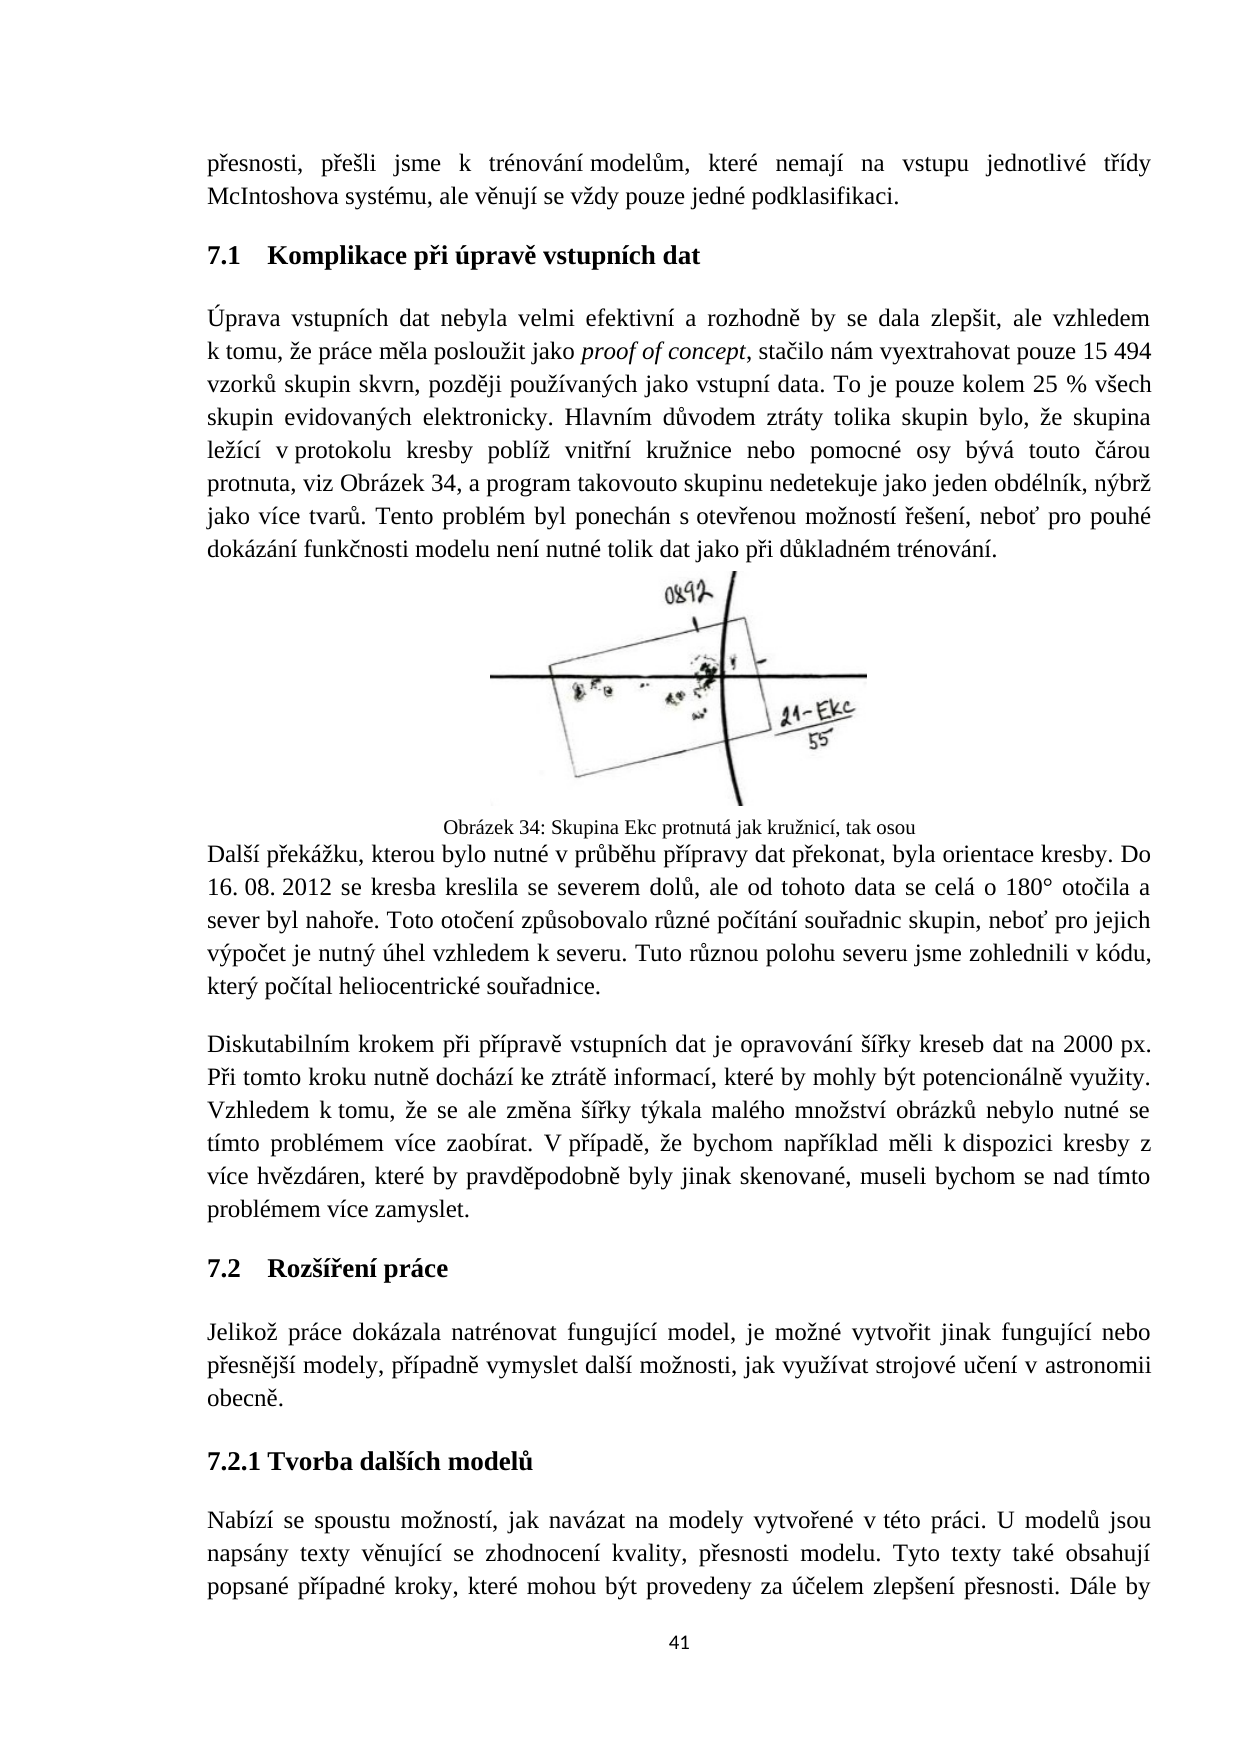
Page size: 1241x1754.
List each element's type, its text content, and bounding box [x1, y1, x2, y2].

subtitle Rozšíření práce [207, 1252, 1152, 1283]
text Úprava vstupních dat nebyla velmi efektivní a rozhodně by se dala zlepšit, ale vzhledem k tomu, že práce měla posloužit jako proof of concept, stačilo nám vyextrahovat pouze 15 494 vzorků skupin skvrn, později používaných jako vstupní data. To je pouze kolem 25 % všech skupin evidovaných elektronicky. Hlavním důvodem ztráty tolika skupin bylo, že skupina ležící v protokolu kresby poblíž vnitřní kružnice nebo pomocné osy bývá touto čárou protnuta, viz Obrázek 34, a program takovouto skupinu nedetekuje jako jeden obdélník, nýbrž jako více tvarů. Tento problém byl ponechán s otevřenou možností řešení, neboť pro pouhé dokázání funkčnosti modelu není nutné tolik dat jako při důkladném trénování. [207, 303, 1152, 563]
picture [490, 571, 867, 806]
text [207, 148, 1152, 209]
text Další překážku, kterou bylo nutné v průběhu přípravy dat překonat, byla orientace kresby. Do 16. 08. 2012 se kresba kreslila se severem dolů, ale od tohoto data se celá o 180° otočila a sever byl nahoře. Toto otočení způsobovalo různé počítání souřadnic skupin, neboť pro jejich výpočet je nutný úhel vzhledem k severu. Tuto různou polohu severu jsme zohlednili v kódu, který počítal heliocentrické souřadnice. [207, 592, 1152, 1000]
subtitle Tvorba dalších modelů [207, 1445, 1152, 1476]
text Diskutabilním krokem při přípravě vstupních dat je opravování šířky kreseb dat na 2000 px. Při tomto kroku nutně dochází ke ztrátě informací, které by mohly být potencionálně využity. Vzhledem k tomu, že se ale změna šířky týkala malého množství obrázků nebylo nutné se tímto problémem více zaobírat. V případě, že bychom například měli k dispozici kresby z více hvězdáren, které by pravděpodobně byly jinak skenované, museli bychom se nad tímto problémem více zamyslet. [207, 1029, 1152, 1223]
text Jelikož práce dokázala natrénovat fungující model, je možné vytvořit jinak fungující nebo přesnější modely, případně vymyslet další možnosti, jak využívat strojové učení v astronomii obecně. [207, 1317, 1152, 1412]
subtitle Komplikace při úpravě vstupních dat [207, 239, 1152, 270]
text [207, 1505, 1152, 1600]
